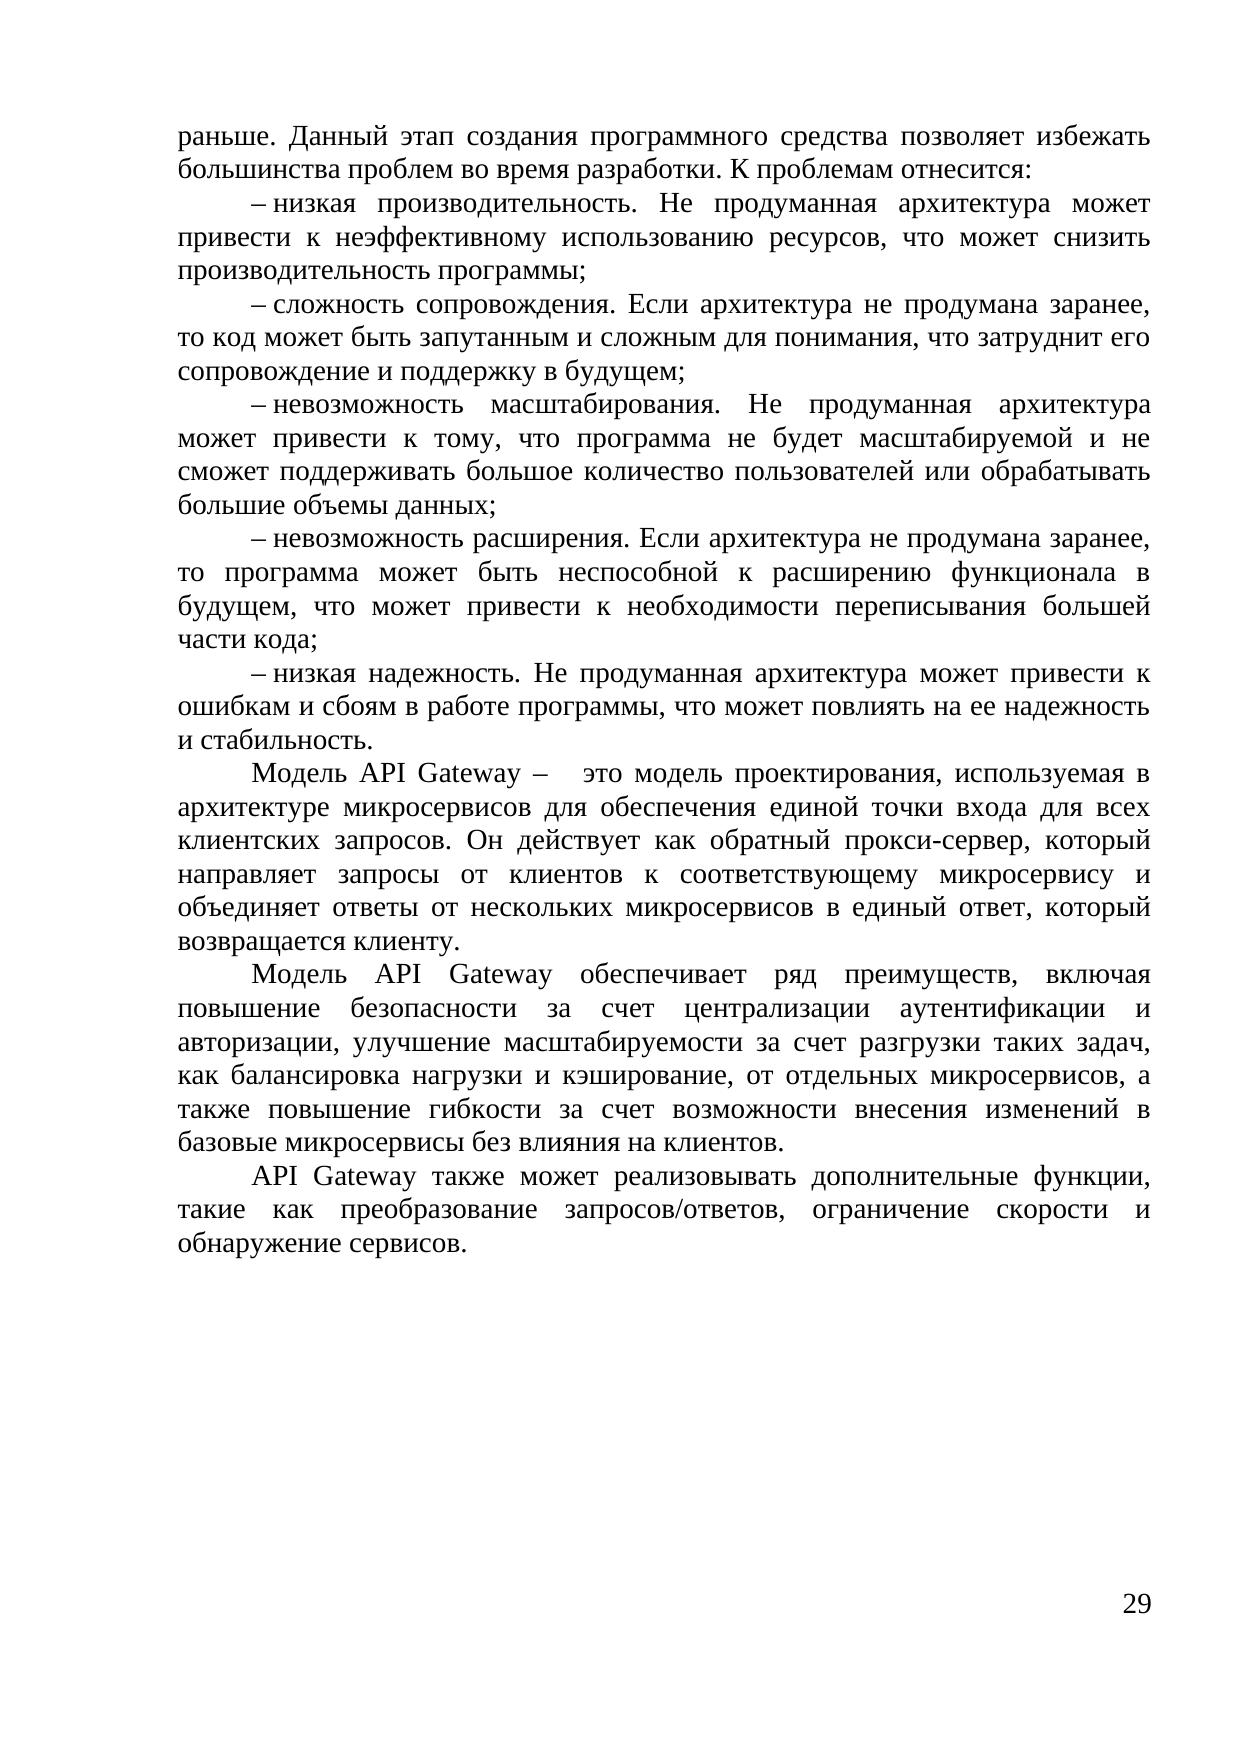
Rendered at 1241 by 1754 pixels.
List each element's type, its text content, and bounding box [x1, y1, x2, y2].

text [177, 118, 1152, 185]
text сложность сопровождения. Если архитектура не продумана заранее, то код может быть запутанным и сложным для понимания, что затруднит его сопровождение и поддержку в будущем; [177, 286, 1152, 386]
text API Gateway также может реализовывать дополнительные функции, такие как преобразование запросов/ответов, ограничение скорости и обнаружение сервисов. [177, 1158, 1152, 1258]
text Модель API Gateway обеспечивает ряд преимуществ, включая повышение безопасности за счет централизации аутентификации и авторизации, улучшение масштабируемости за счет разгрузки таких задач, как балансировка нагрузки и кэширование, от отдельных микросервисов, а также повышение гибкости за счет возможности внесения изменений в базовые микросервисы без влияния на клиентов. [177, 957, 1152, 1158]
text Модель API Gateway – это модель проектирования, используемая в архитектуре микросервисов для обеспечения единой точки входа для всех клиентских запросов. Он действует как обратный прокси-сервер, который направляет запросы от клиентов к соответствующему микросервису и объединяет ответы от нескольких микросервисов в единый ответ, который возвращается клиенту. [177, 755, 1152, 957]
text низкая производительность. Не продуманная архитектура может привести к неэффективному использованию ресурсов, что может снизить производительность программы; [177, 185, 1152, 286]
text невозможность масштабирования. Не продуманная архитектура может привести к тому, что программа не будет масштабируемой и не сможет поддерживать большое количество пользователей или обрабатывать большие объемы данных; [177, 386, 1152, 521]
text невозможность расширения. Если архитектура не продумана заранее, то программа может быть неспособной к расширению функционала в будущем, что может привести к необходимости переписывания большей части кода; [177, 521, 1152, 655]
text низкая надежность. Не продуманная архитектура может привести к ошибкам и сбоям в работе программы, что может повлиять на ее надежность и стабильность. [177, 655, 1152, 755]
